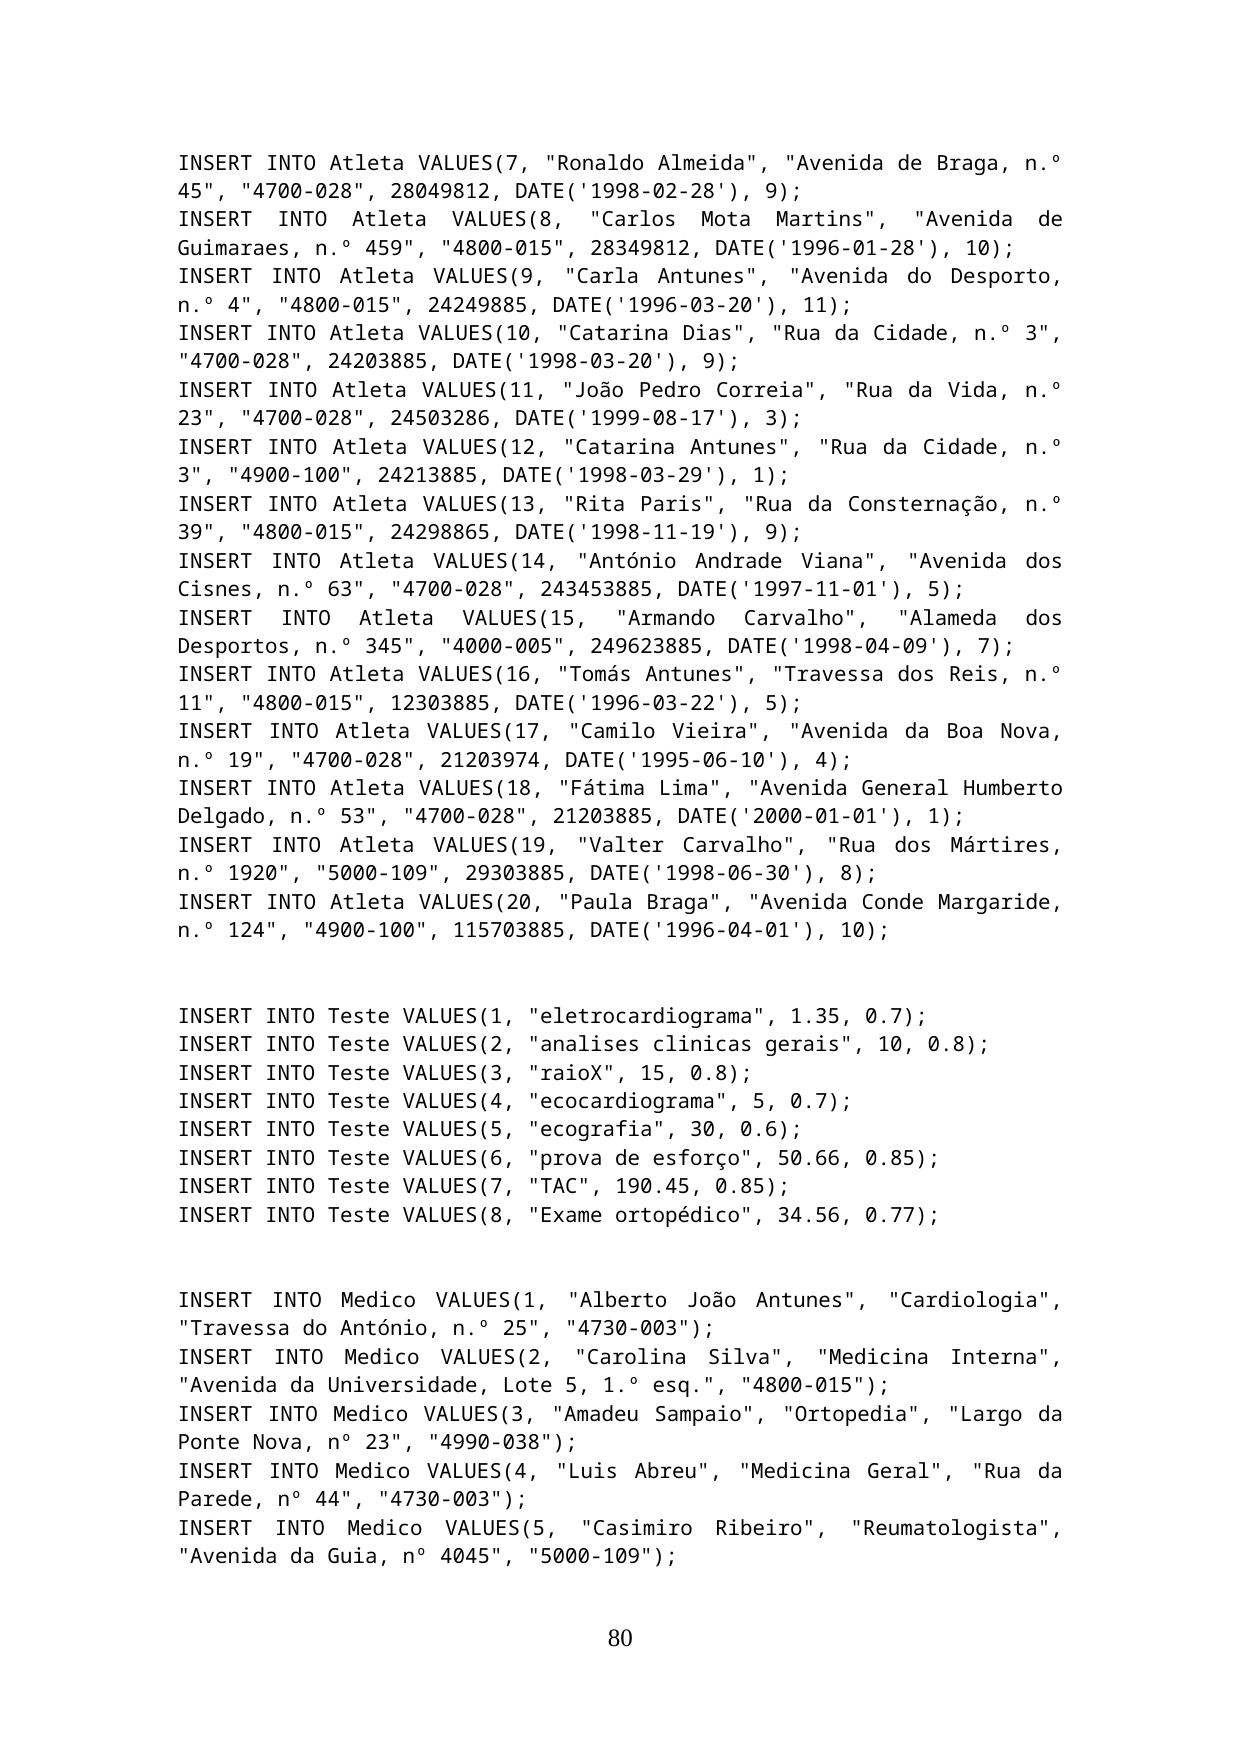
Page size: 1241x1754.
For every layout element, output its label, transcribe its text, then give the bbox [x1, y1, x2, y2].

text INSERT INTO Medico VALUES(2, "Carolina Silva", "Medicina Interna", "Avenida da Universidade, Lote 5, 1.º esq.", "4800-015"); [177, 1342, 1063, 1399]
text INSERT INTO Atleta VALUES(19, "Valter Carvalho", "Rua dos Mártires, n.º 1920", "5000-109", 29303885, DATE('1998-06-30'), 8); [177, 830, 1063, 887]
text INSERT INTO Atleta VALUES(16, "Tomás Antunes", "Travessa dos Reis, n.º 11", "4800-015", 12303885, DATE('1996-03-22'), 5); [177, 659, 1063, 716]
text INSERT INTO Medico VALUES(5, "Casimiro Ribeiro", "Reumatologista", "Avenida da Guia, nº 4045", "5000-109"); [177, 1513, 1063, 1569]
text INSERT INTO Medico VALUES(3, "Amadeu Sampaio", "Ortopedia", "Largo da Ponte Nova, nº 23", "4990-038"); [177, 1399, 1063, 1456]
text INSERT INTO Atleta VALUES(12, "Catarina Antunes", "Rua da Cidade, n.º 3", "4900-100", 24213885, DATE('1998-03-29'), 1); [177, 432, 1063, 489]
text INSERT INTO Atleta VALUES(20, "Paula Braga", "Avenida Conde Margaride, n.º 124", "4900-100", 115703885, DATE('1996-04-01'), 10); [177, 887, 1063, 944]
text INSERT INTO Medico VALUES(1, "Alberto João Antunes", "Cardiologia", "Travessa do António, n.º 25", "4730-003"); [177, 1285, 1063, 1342]
text INSERT INTO Atleta VALUES(9, "Carla Antunes", "Avenida do Desporto, n.º 4", "4800-015", 24249885, DATE('1996-03-20'), 11); [177, 261, 1063, 318]
text INSERT INTO Atleta VALUES(18, "Fátima Lima", "Avenida General Humberto Delgado, n.º 53", "4700-028", 21203885, DATE('2000-01-01'), 1); [177, 773, 1063, 830]
text INSERT INTO Atleta VALUES(10, "Catarina Dias", "Rua da Cidade, n.º 3", "4700-028", 24203885, DATE('1998-03-20'), 9); [177, 318, 1063, 375]
text INSERT INTO Medico VALUES(4, "Luis Abreu", "Medicina Geral", "Rua da Parede, nº 44", "4730-003"); [177, 1456, 1063, 1513]
text INSERT INTO Atleta VALUES(15, "Armando Carvalho", "Alameda dos Desportos, n.º 345", "4000-005", 249623885, DATE('1998-04-09'), 7); [177, 603, 1063, 659]
text INSERT INTO Atleta VALUES(7, "Ronaldo Almeida", "Avenida de Braga, n.º 45", "4700-028", 28049812, DATE('1998-02-28'), 9); [177, 148, 1063, 204]
text INSERT INTO Atleta VALUES(8, "Carlos Mota Martins", "Avenida de Guimaraes, n.º 459", "4800-015", 28349812, DATE('1996-01-28'), 10); [177, 204, 1063, 261]
text INSERT INTO Atleta VALUES(14, "António Andrade Viana", "Avenida dos Cisnes, n.º 63", "4700-028", 243453885, DATE('1997-11-01'), 5); [177, 546, 1063, 603]
text INSERT INTO Teste VALUES(8, "Exame ortopédico", 34.56, 0.77); [177, 1200, 1063, 1228]
text INSERT INTO Teste VALUES(1, "eletrocardiograma", 1.35, 0.7); [177, 1001, 1063, 1029]
text INSERT INTO Atleta VALUES(13, "Rita Paris", "Rua da Consternação, n.º 39", "4800-015", 24298865, DATE('1998-11-19'), 9); [177, 489, 1063, 546]
text INSERT INTO Teste VALUES(6, "prova de esforço", 50.66, 0.85); [177, 1143, 1063, 1171]
text INSERT INTO Atleta VALUES(17, "Camilo Vieira", "Avenida da Boa Nova, n.º 19", "4700-028", 21203974, DATE('1995-06-10'), 4); [177, 716, 1063, 773]
text INSERT INTO Atleta VALUES(11, "João Pedro Correia", "Rua da Vida, n.º 23", "4700-028", 24503286, DATE('1999-08-17'), 3); [177, 375, 1063, 432]
text INSERT INTO Teste VALUES(2, "analises clinicas gerais", 10, 0.8); [177, 1029, 1063, 1058]
text INSERT INTO Teste VALUES(3, "raioX", 15, 0.8); [177, 1058, 1063, 1086]
text INSERT INTO Teste VALUES(7, "TAC", 190.45, 0.85); [177, 1171, 1063, 1200]
text INSERT INTO Teste VALUES(5, "ecografia", 30, 0.6); [177, 1114, 1063, 1143]
text INSERT INTO Teste VALUES(4, "ecocardiograma", 5, 0.7); [177, 1086, 1063, 1114]
